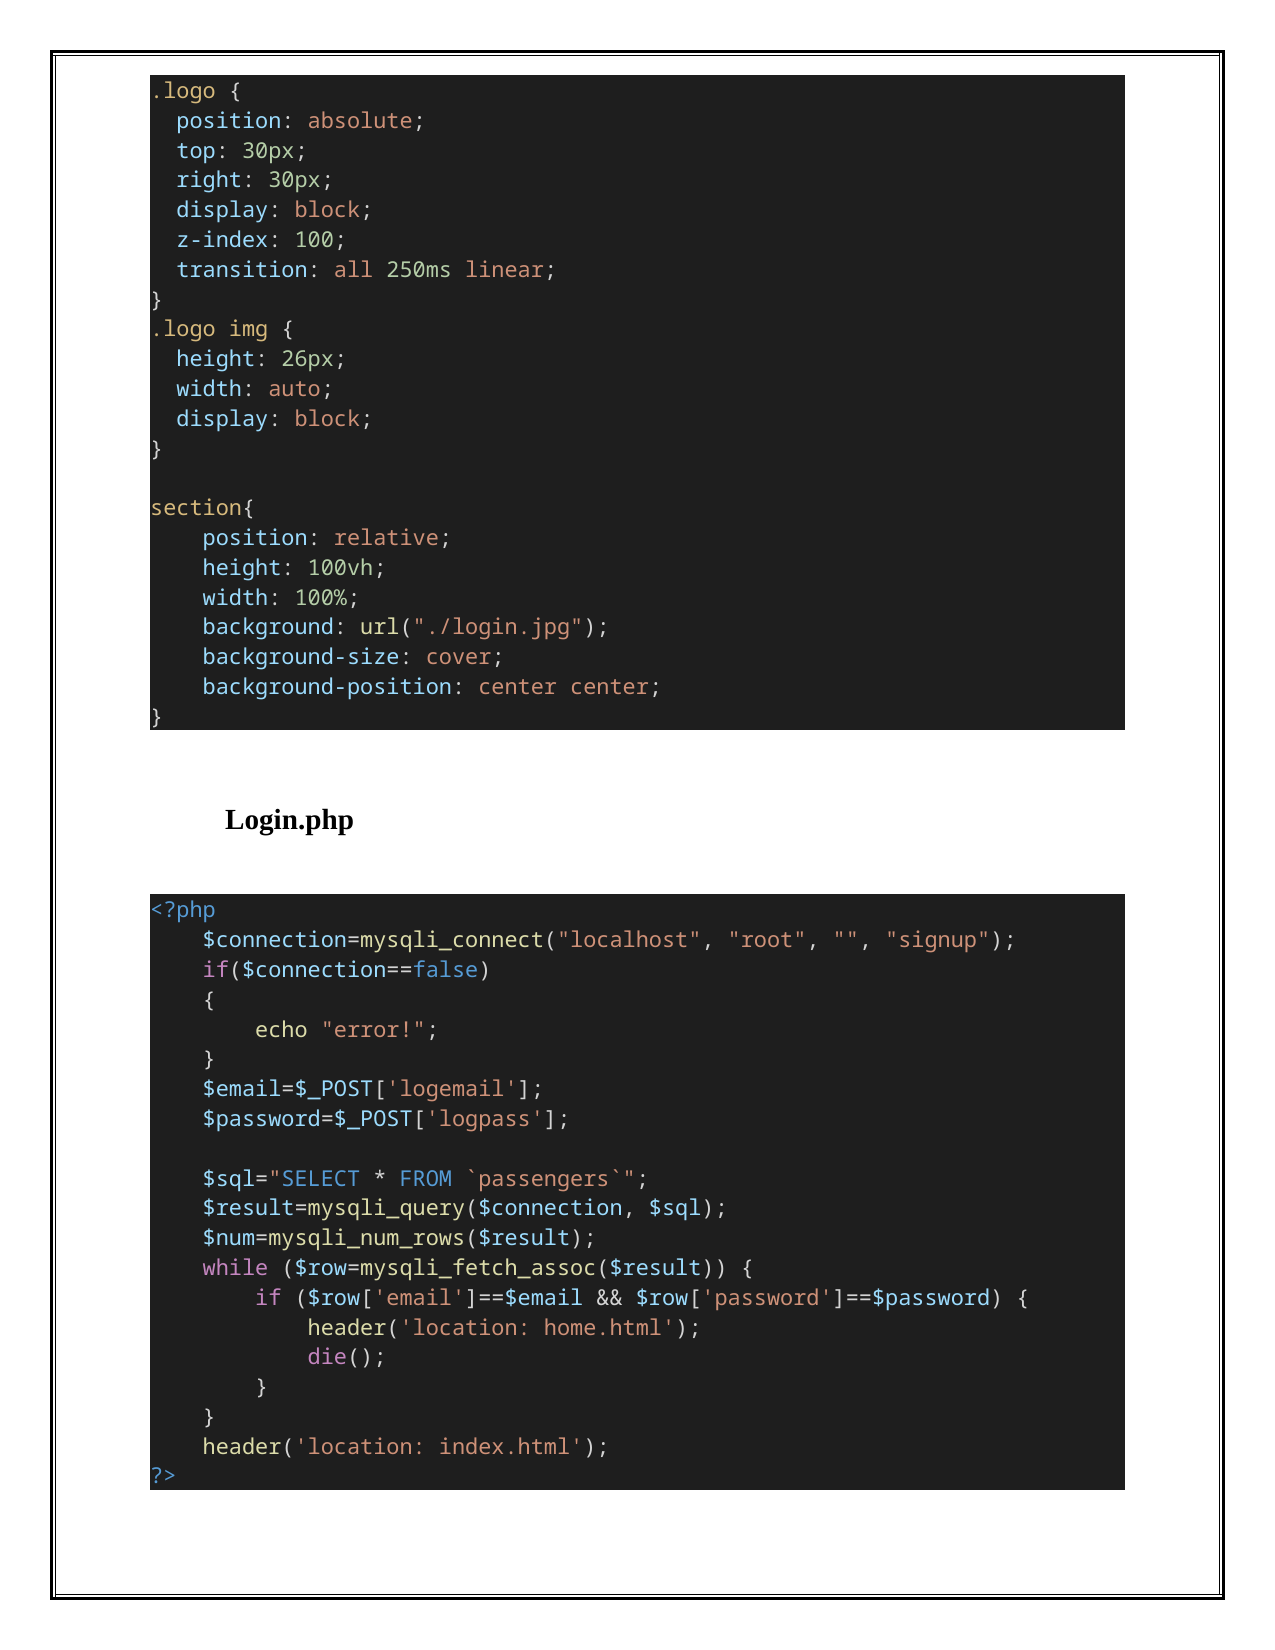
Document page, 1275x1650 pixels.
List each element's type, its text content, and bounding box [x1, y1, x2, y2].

text width: 100%; [150, 581, 1125, 611]
text position: absolute; [150, 105, 1125, 134]
text background-position: center center; [150, 671, 1125, 701]
text background-size: cover; [150, 641, 1125, 671]
text $sql="SELECT * FROM `passengers`"; [150, 1162, 1125, 1192]
text if($connection==false) [150, 954, 1125, 984]
text section{ [150, 492, 1125, 522]
text } [150, 1401, 1125, 1431]
text $result=mysqli_query($connection, $sql); [150, 1192, 1125, 1222]
text $password=$_POST['logpass']; [150, 1103, 1125, 1133]
text position: relative; [150, 522, 1125, 552]
text height: 26px; [150, 343, 1125, 373]
text right: 30px; [150, 164, 1125, 194]
text .logo { [150, 75, 1125, 105]
text { [150, 984, 1125, 1013]
text $email=$_POST['logemail']; [150, 1073, 1125, 1103]
text header('location: home.html'); [150, 1311, 1125, 1341]
text ?> [150, 1460, 1125, 1490]
text width: auto; [150, 373, 1125, 403]
text height: 100vh; [150, 552, 1125, 581]
text header('location: index.html'); [150, 1431, 1125, 1460]
text } [150, 701, 1125, 730]
list Login.php [225, 802, 1125, 836]
text $num=mysqli_num_rows($result); [150, 1222, 1125, 1252]
text .logo img { [150, 313, 1125, 343]
text transition: all 250ms linear; [150, 254, 1125, 283]
text $connection=mysqli_connect("localhost", "root", "", "signup"); [150, 924, 1125, 954]
text <?php [150, 894, 1125, 924]
text z-index: 100; [150, 224, 1125, 254]
text } [150, 1371, 1125, 1401]
text top: 30px; [150, 134, 1125, 164]
text } [150, 283, 1125, 313]
text echo "error!"; [150, 1013, 1125, 1043]
text while ($row=mysqli_fetch_assoc($result)) { [150, 1252, 1125, 1282]
text display: block; [150, 194, 1125, 224]
text background: url("./login.jpg"); [150, 611, 1125, 641]
text die(); [150, 1341, 1125, 1371]
text if ($row['email']==$email && $row['password']==$password) { [150, 1282, 1125, 1311]
text } [150, 432, 1125, 462]
text } [150, 1043, 1125, 1073]
text display: block; [150, 403, 1125, 432]
